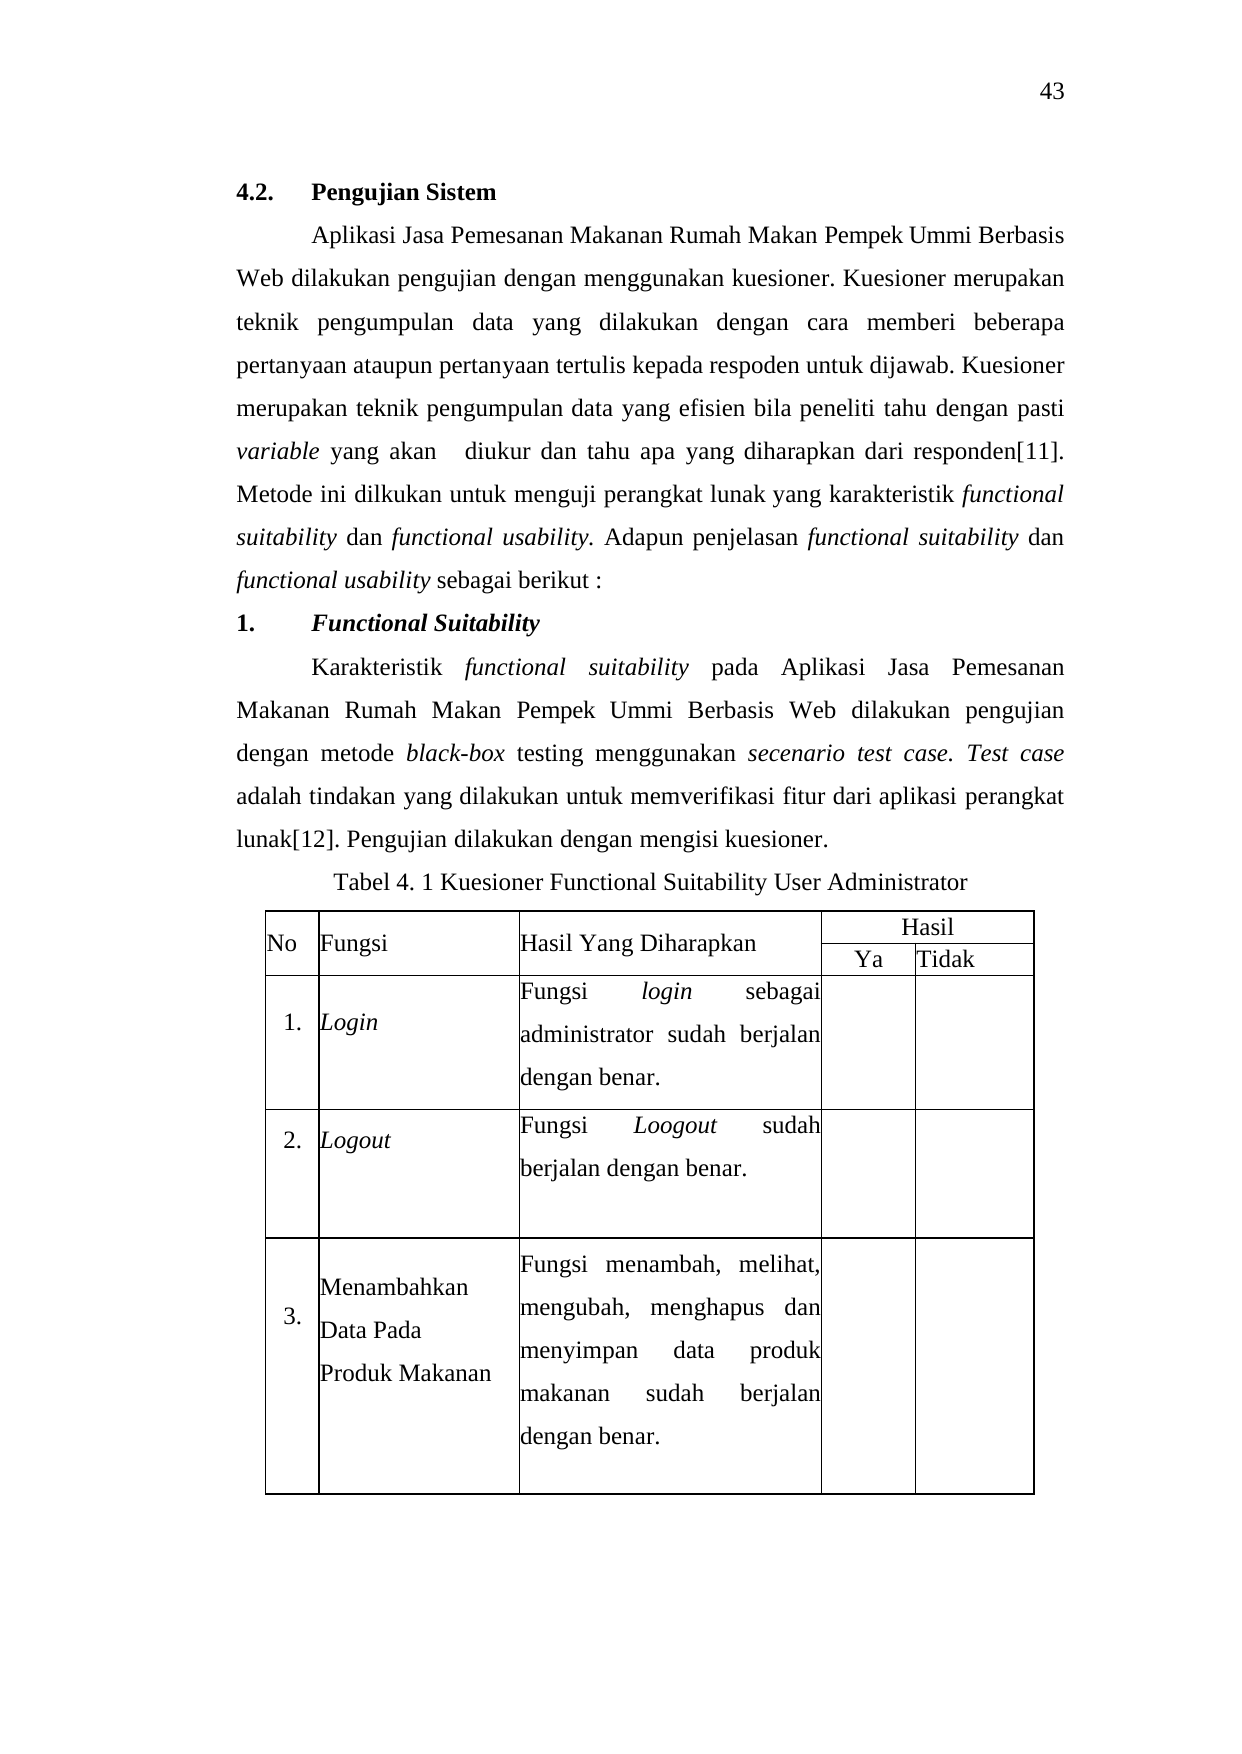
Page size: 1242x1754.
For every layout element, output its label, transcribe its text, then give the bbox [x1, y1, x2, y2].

table_cell Login [320, 976, 519, 1109]
subtitle Pengujian Sistem [236, 177, 1064, 206]
table_cell [916, 976, 1033, 1109]
text Tabel 4. 1 Kuesioner Functional Suitability User Administrator [236, 867, 1064, 896]
table_cell [916, 1110, 1033, 1237]
table_header Hasil Yang Diharapkan [520, 912, 821, 975]
table_cell [822, 976, 915, 1109]
table_cell Logout [320, 1110, 519, 1237]
table_cell Fungsi Loogout sudah berjalan dengan benar. [520, 1110, 821, 1237]
table_header Fungsi [320, 912, 519, 975]
text Aplikasi Jasa Pemesanan Makanan Rumah Makan Pempek Ummi Berbasis Web dilakukan pengujian dengan menggunakan kuesioner. Kuesioner merupakan teknik pengumpulan data yang dilakukan dengan cara memberi beberapa pertanyaan ataupun pertanyaan tertulis kepada respoden untuk dijawab. Kuesioner merupakan teknik pengumpulan data yang efisien bila peneliti tahu dengan pasti variable yang akan diukur dan tahu apa yang diharapkan dari responden[11]. Metode ini dilkukan untuk menguji perangkat lunak yang karakteristik functional suitability dan functional usability. Adapun penjelasan functional suitability dan functional usability sebagai berikut : [236, 220, 1064, 594]
text 1. Functional Suitability [236, 608, 1064, 637]
table_cell Menambahkan Data Pada Produk Makanan [320, 1239, 519, 1493]
table_cell Ya [822, 944, 915, 975]
table_cell [822, 1239, 915, 1493]
table_cell Fungsi login sebagai administrator sudah berjalan dengan benar. [520, 976, 821, 1109]
table_cell 3. [266, 1239, 318, 1493]
table_cell 2. [266, 1110, 318, 1237]
table_cell Tidak [916, 944, 1033, 975]
table_cell Fungsi menambah, melihat, mengubah, menghapus dan menyimpan data produk makanan sudah berjalan dengan benar. [520, 1239, 821, 1493]
table_header No [266, 912, 318, 975]
table_header Hasil [822, 912, 1033, 943]
table_cell [822, 1110, 915, 1237]
text Karakteristik functional suitability pada Aplikasi Jasa Pemesanan Makanan Rumah Makan Pempek Ummi Berbasis Web dilakukan pengujian dengan metode black-box testing menggunakan secenario test case. Test case adalah tindakan yang dilakukan untuk memverifikasi fitur dari aplikasi perangkat lunak[12]. Pengujian dilakukan dengan mengisi kuesioner. [236, 652, 1064, 853]
table_cell 1. [266, 976, 318, 1109]
table_cell [916, 1239, 1033, 1493]
